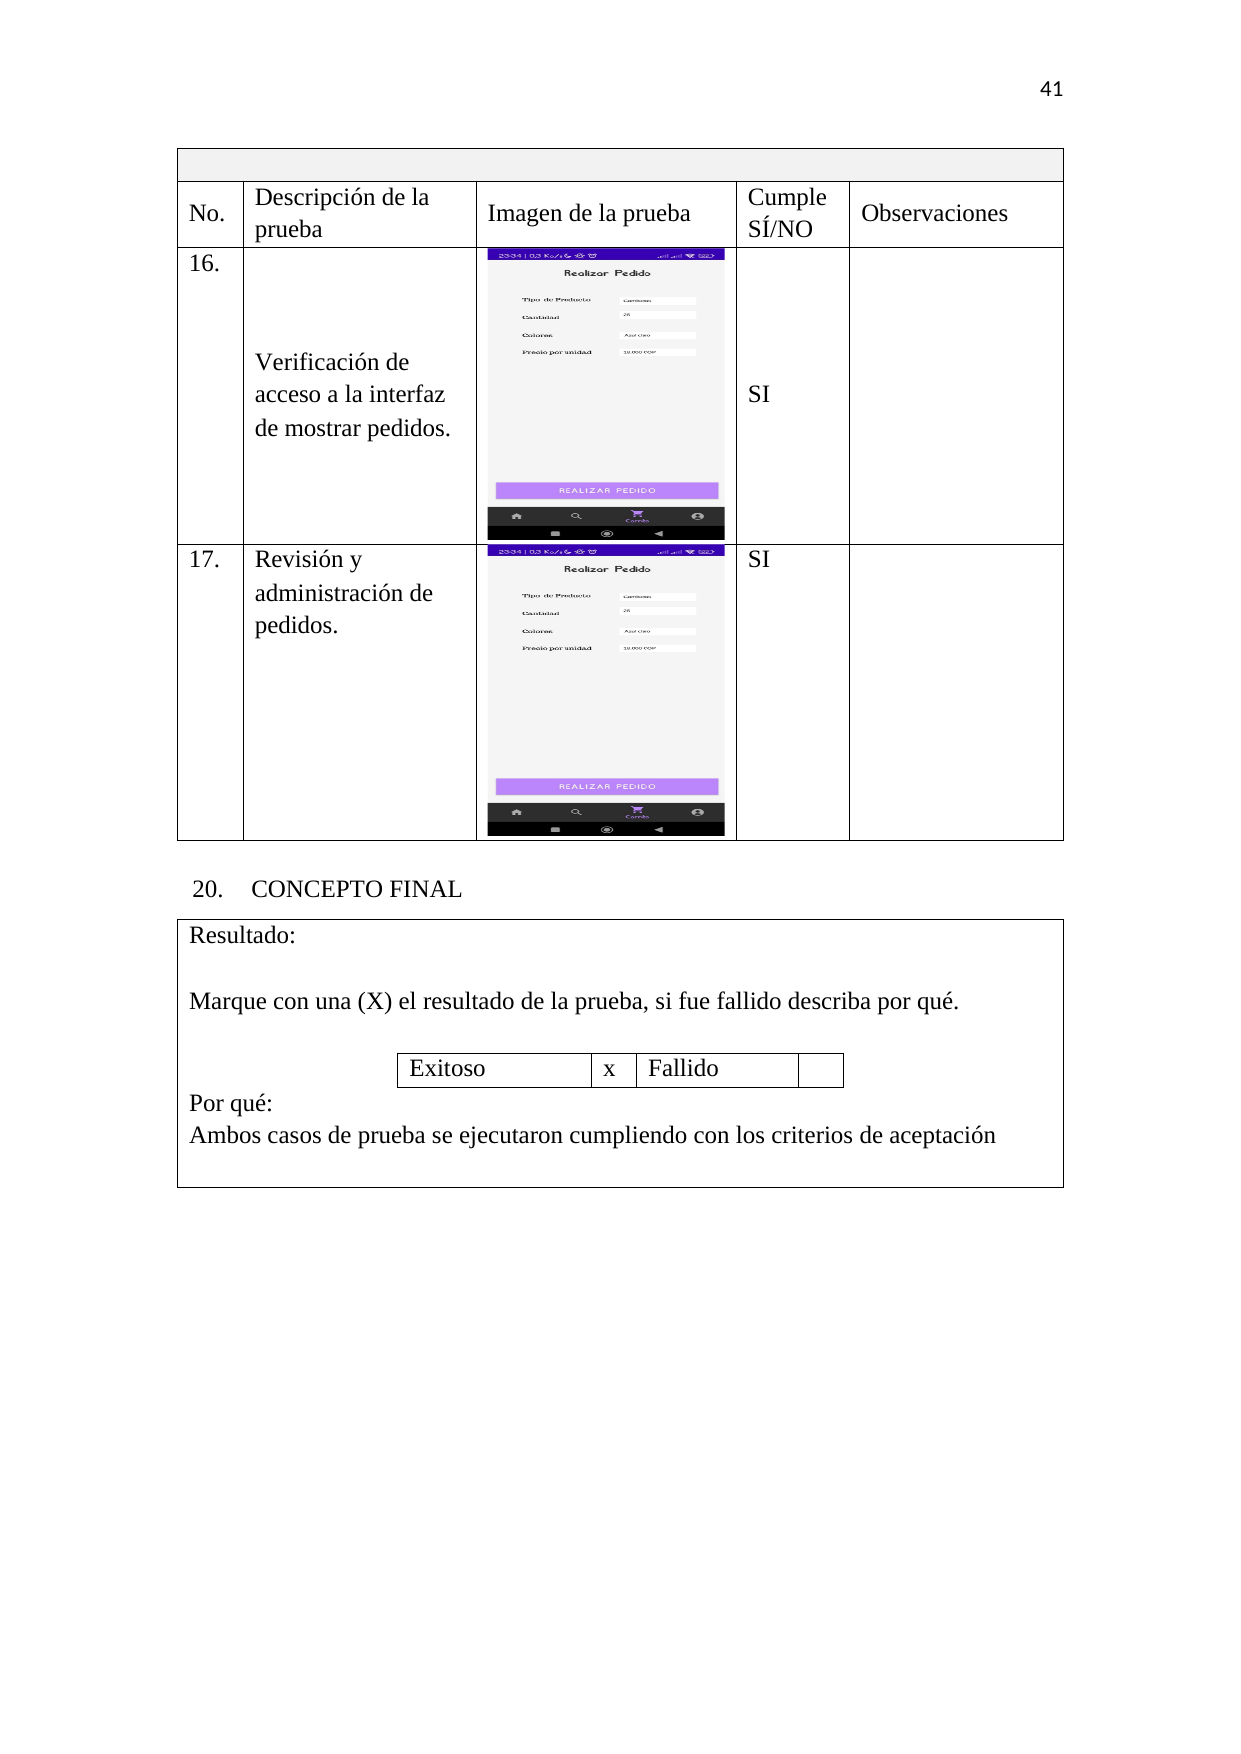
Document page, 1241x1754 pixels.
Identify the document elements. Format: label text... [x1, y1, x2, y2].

table_cell Revisión y administración de pedidos. [244, 545, 476, 840]
table_cell [477, 545, 736, 840]
table_cell Imagen de la prueba [477, 182, 736, 247]
table_cell Observaciones [850, 182, 1063, 247]
table_cell SI [737, 545, 849, 840]
table_cell SI [737, 248, 849, 543]
table_cell Cumple SÍ/NO [737, 182, 849, 247]
table_cell No. [178, 182, 243, 247]
table_cell [178, 545, 243, 840]
picture [487, 544, 725, 836]
table_cell [178, 248, 243, 543]
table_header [178, 149, 1063, 181]
table_cell [850, 545, 1063, 840]
table_cell [850, 248, 1063, 543]
table_cell [477, 248, 736, 543]
table_header Resultado: Marque con una (X) el resultado de la prueba, si fue fallido describa por qué. Por qué: Ambos casos de prueba se ejecutaron cumpliendo con los criterios de aceptación [178, 920, 1063, 1187]
table_cell Descripción de la prueba [244, 182, 476, 247]
picture [487, 248, 725, 540]
table_cell Verificación de acceso a la interfaz de mostrar pedidos. [244, 248, 476, 543]
list CONCEPTO FINAL [192, 874, 1063, 903]
